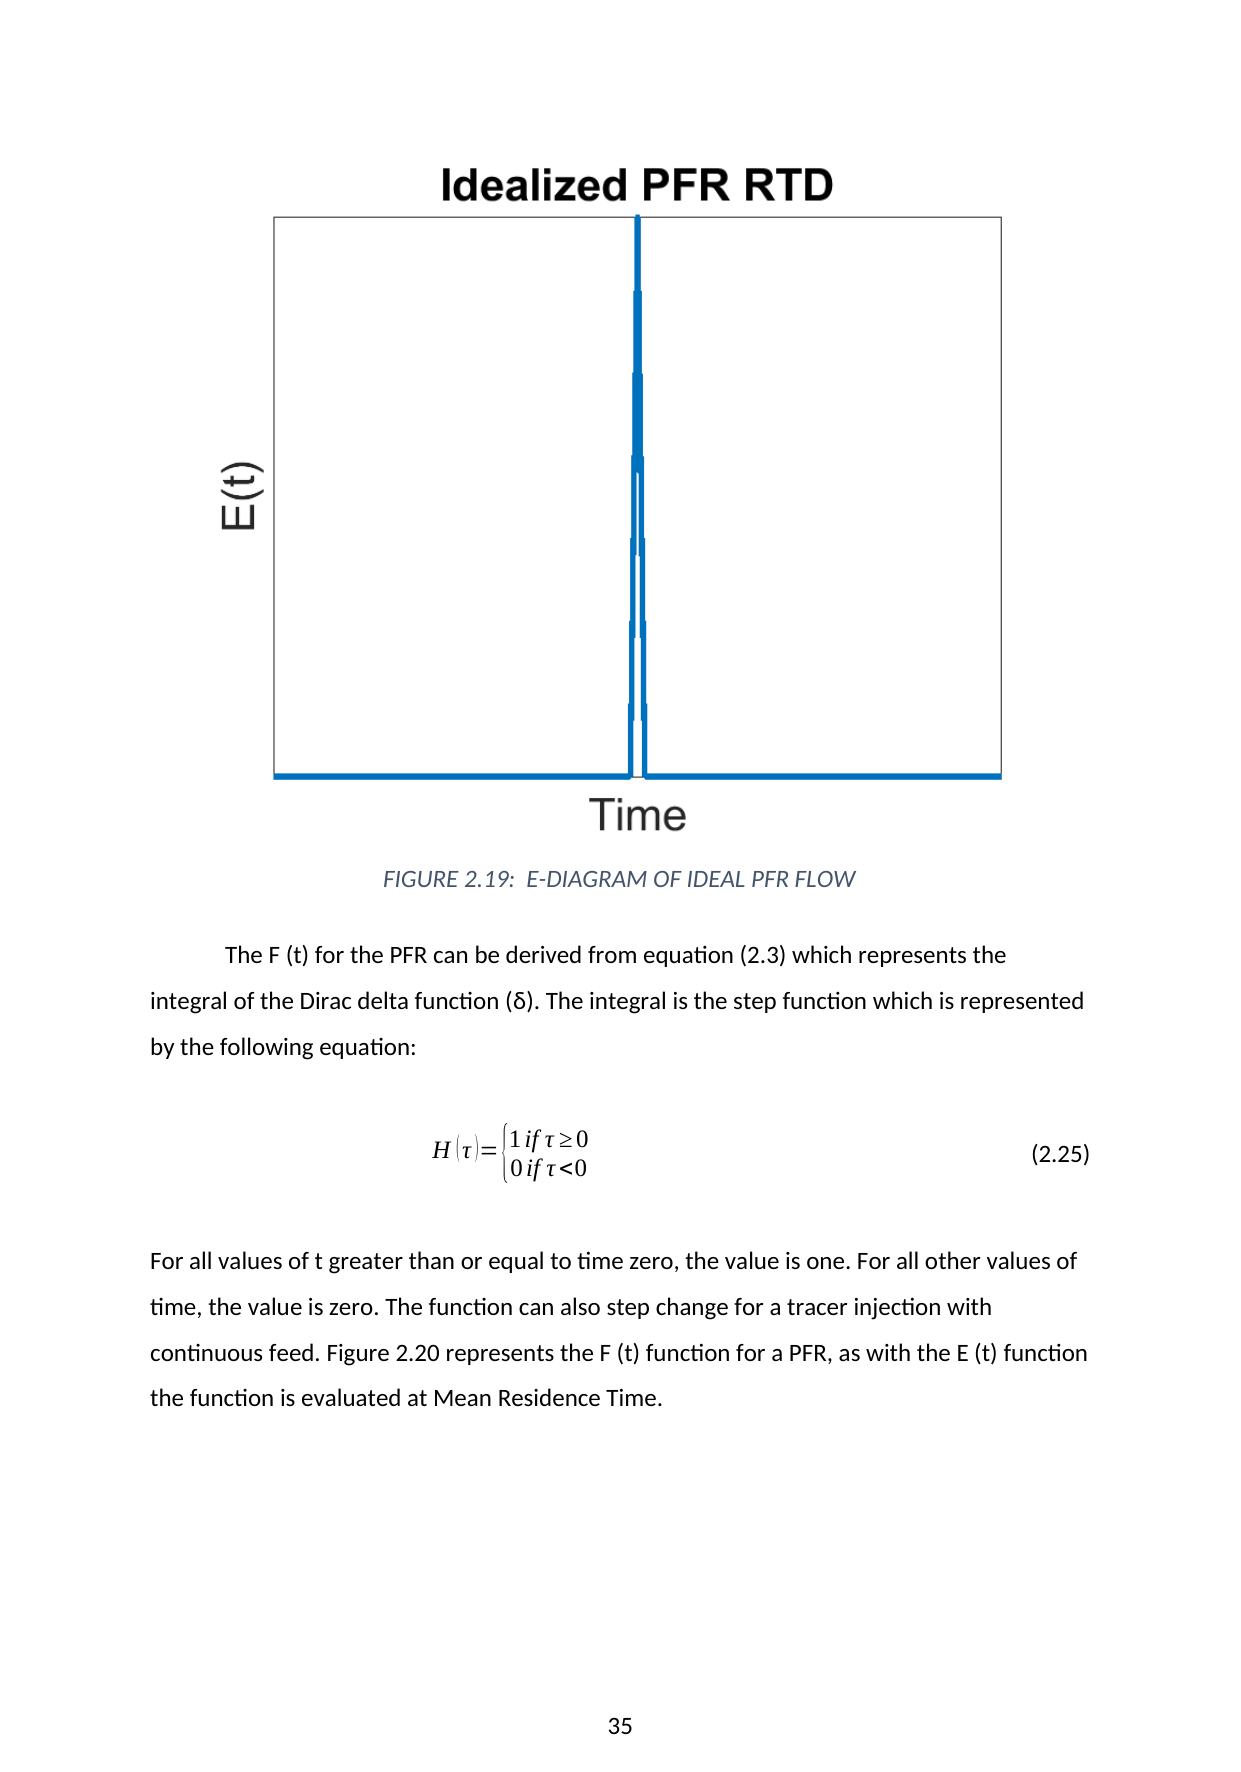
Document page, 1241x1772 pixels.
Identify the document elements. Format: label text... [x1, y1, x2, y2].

text (2.25) [150, 1122, 1090, 1184]
picture [151, 150, 1091, 854]
text The F (t) for the PFR can be derived from equation (2.3) which represents the integral of the Dirac delta function (δ). The integral is the step function which is represented by the following equation: [150, 939, 1090, 1061]
